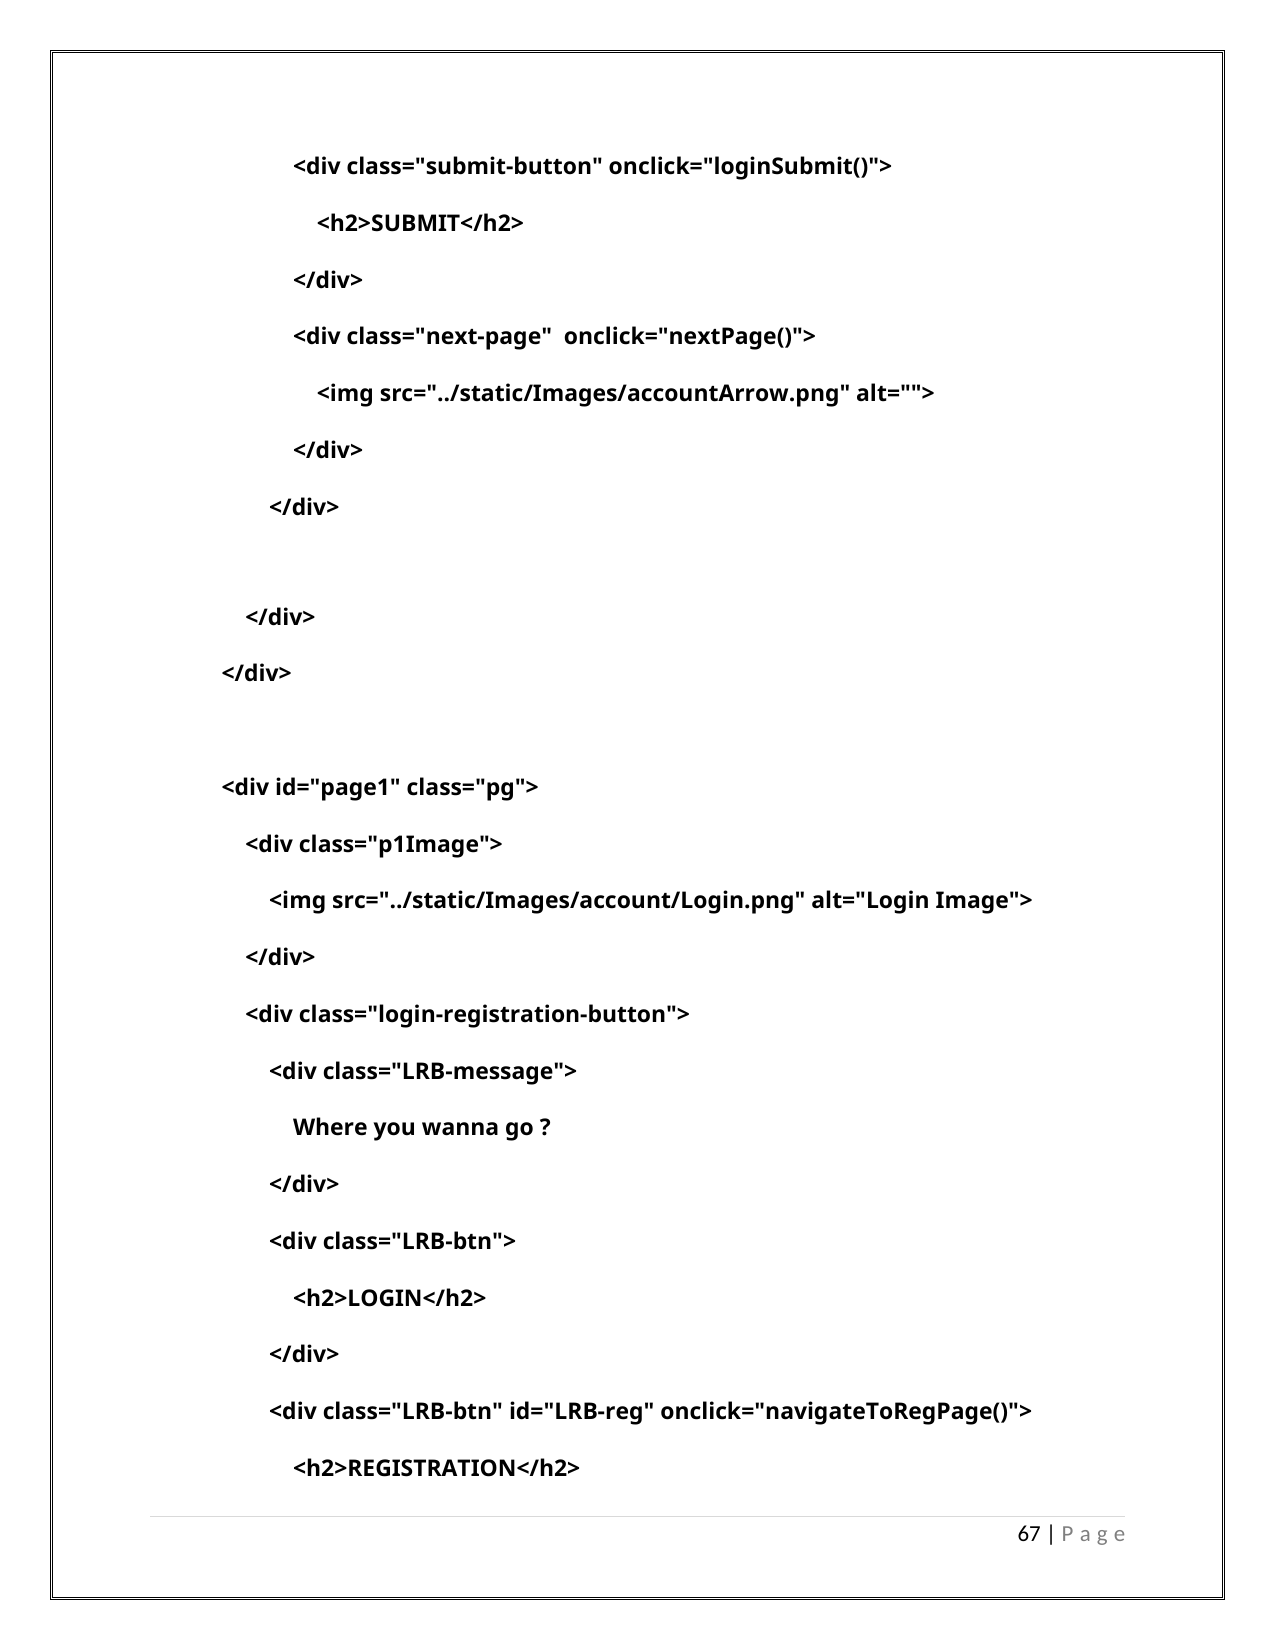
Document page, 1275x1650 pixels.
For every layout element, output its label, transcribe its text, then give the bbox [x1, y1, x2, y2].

text <img src="../static/Images/accountArrow.png" alt=""> [150, 377, 1125, 408]
text <img src="../static/Images/account/Login.png" alt="Login Image"> [150, 884, 1125, 916]
text <div class="LRB-btn" id="LRB-reg" onclick="navigateToRegPage()"> [150, 1395, 1125, 1426]
text <div class="next-page" onclick="nextPage()"> [150, 320, 1125, 352]
text <h2>SUBMIT</h2> [150, 207, 1125, 238]
text </div> [150, 600, 1125, 632]
text <h2>REGISTRATION</h2> [150, 1452, 1125, 1483]
text </div> [150, 434, 1125, 465]
text </div> [150, 1338, 1125, 1370]
text </div> [150, 1168, 1125, 1199]
text </div> [150, 263, 1125, 295]
text <div id="page1" class="pg"> [150, 771, 1125, 802]
text </div> [150, 941, 1125, 972]
text </div> [150, 657, 1125, 688]
text <div class="submit-button" onclick="loginSubmit()"> [150, 150, 1125, 181]
text <h2>LOGIN</h2> [150, 1282, 1125, 1313]
text </div> [150, 491, 1125, 522]
text <div class="LRB-message"> [150, 1054, 1125, 1086]
text <div class="LRB-btn"> [150, 1225, 1125, 1256]
text <div class="login-registration-button"> [150, 998, 1125, 1029]
text <div class="p1Image"> [150, 827, 1125, 859]
text Where you wanna go ? [150, 1111, 1125, 1143]
